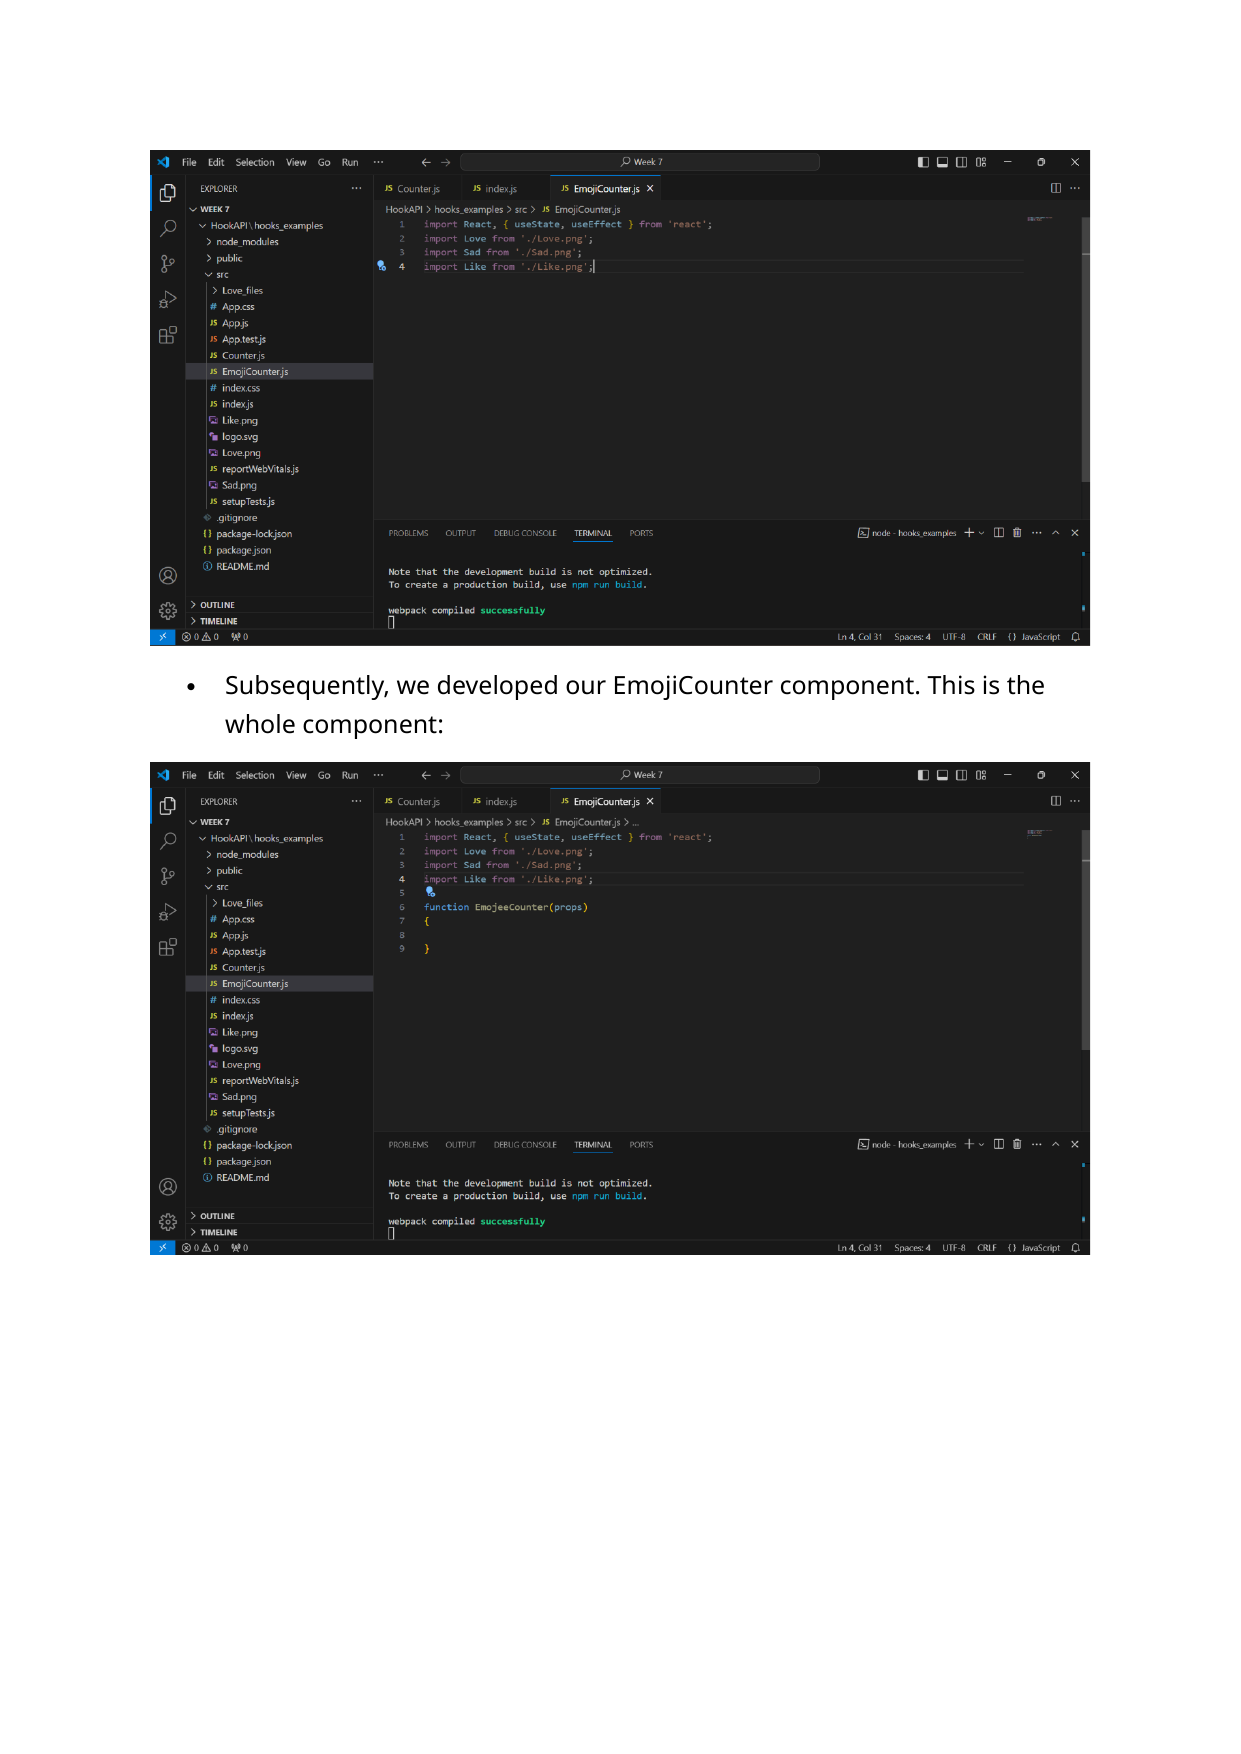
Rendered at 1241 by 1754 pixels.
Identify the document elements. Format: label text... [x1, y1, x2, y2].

list Subsequently, we developed our EmojiCounter component. This is the whole component: [187, 667, 1090, 741]
picture [150, 762, 1091, 1255]
picture [150, 150, 1091, 646]
